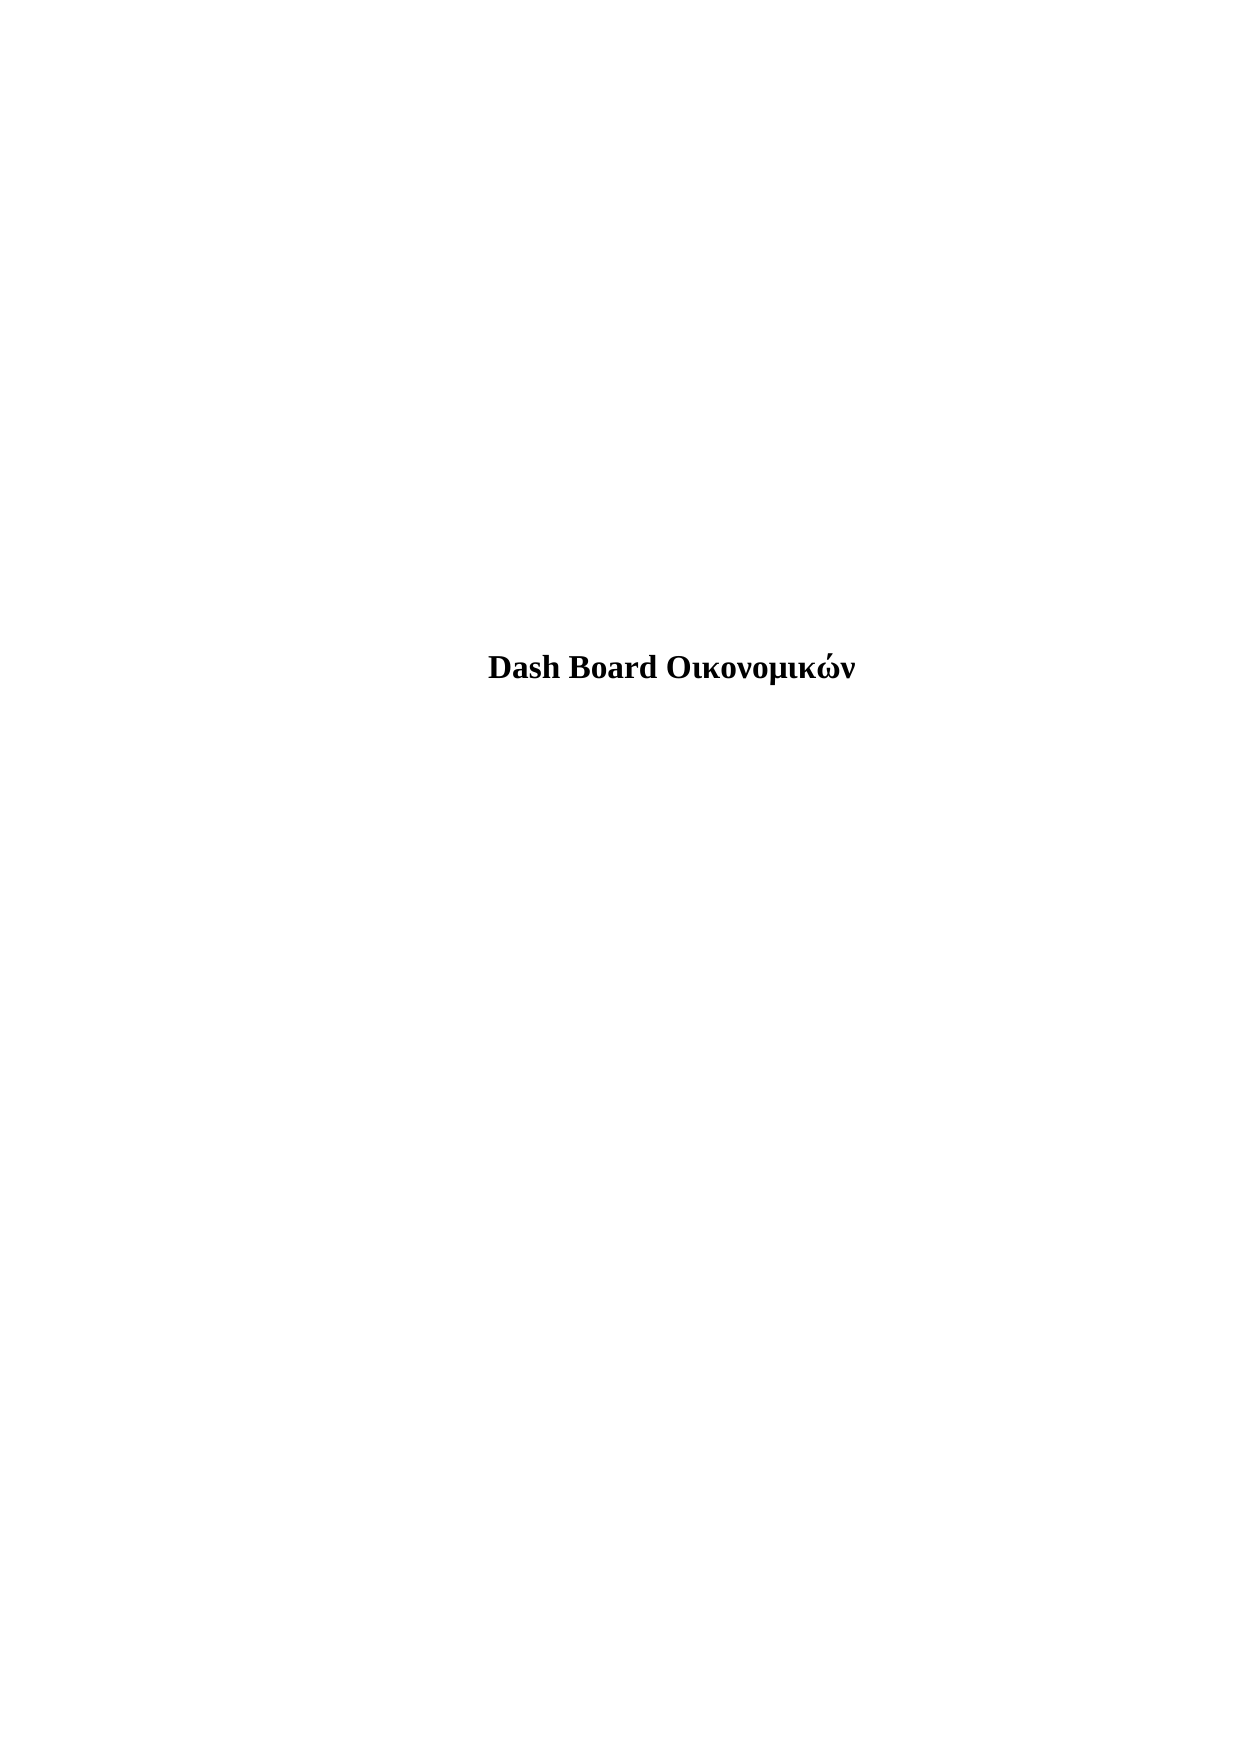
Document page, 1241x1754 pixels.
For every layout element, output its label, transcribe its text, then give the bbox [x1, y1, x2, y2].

text Dash Board Οικονομικών [177, 647, 1166, 685]
